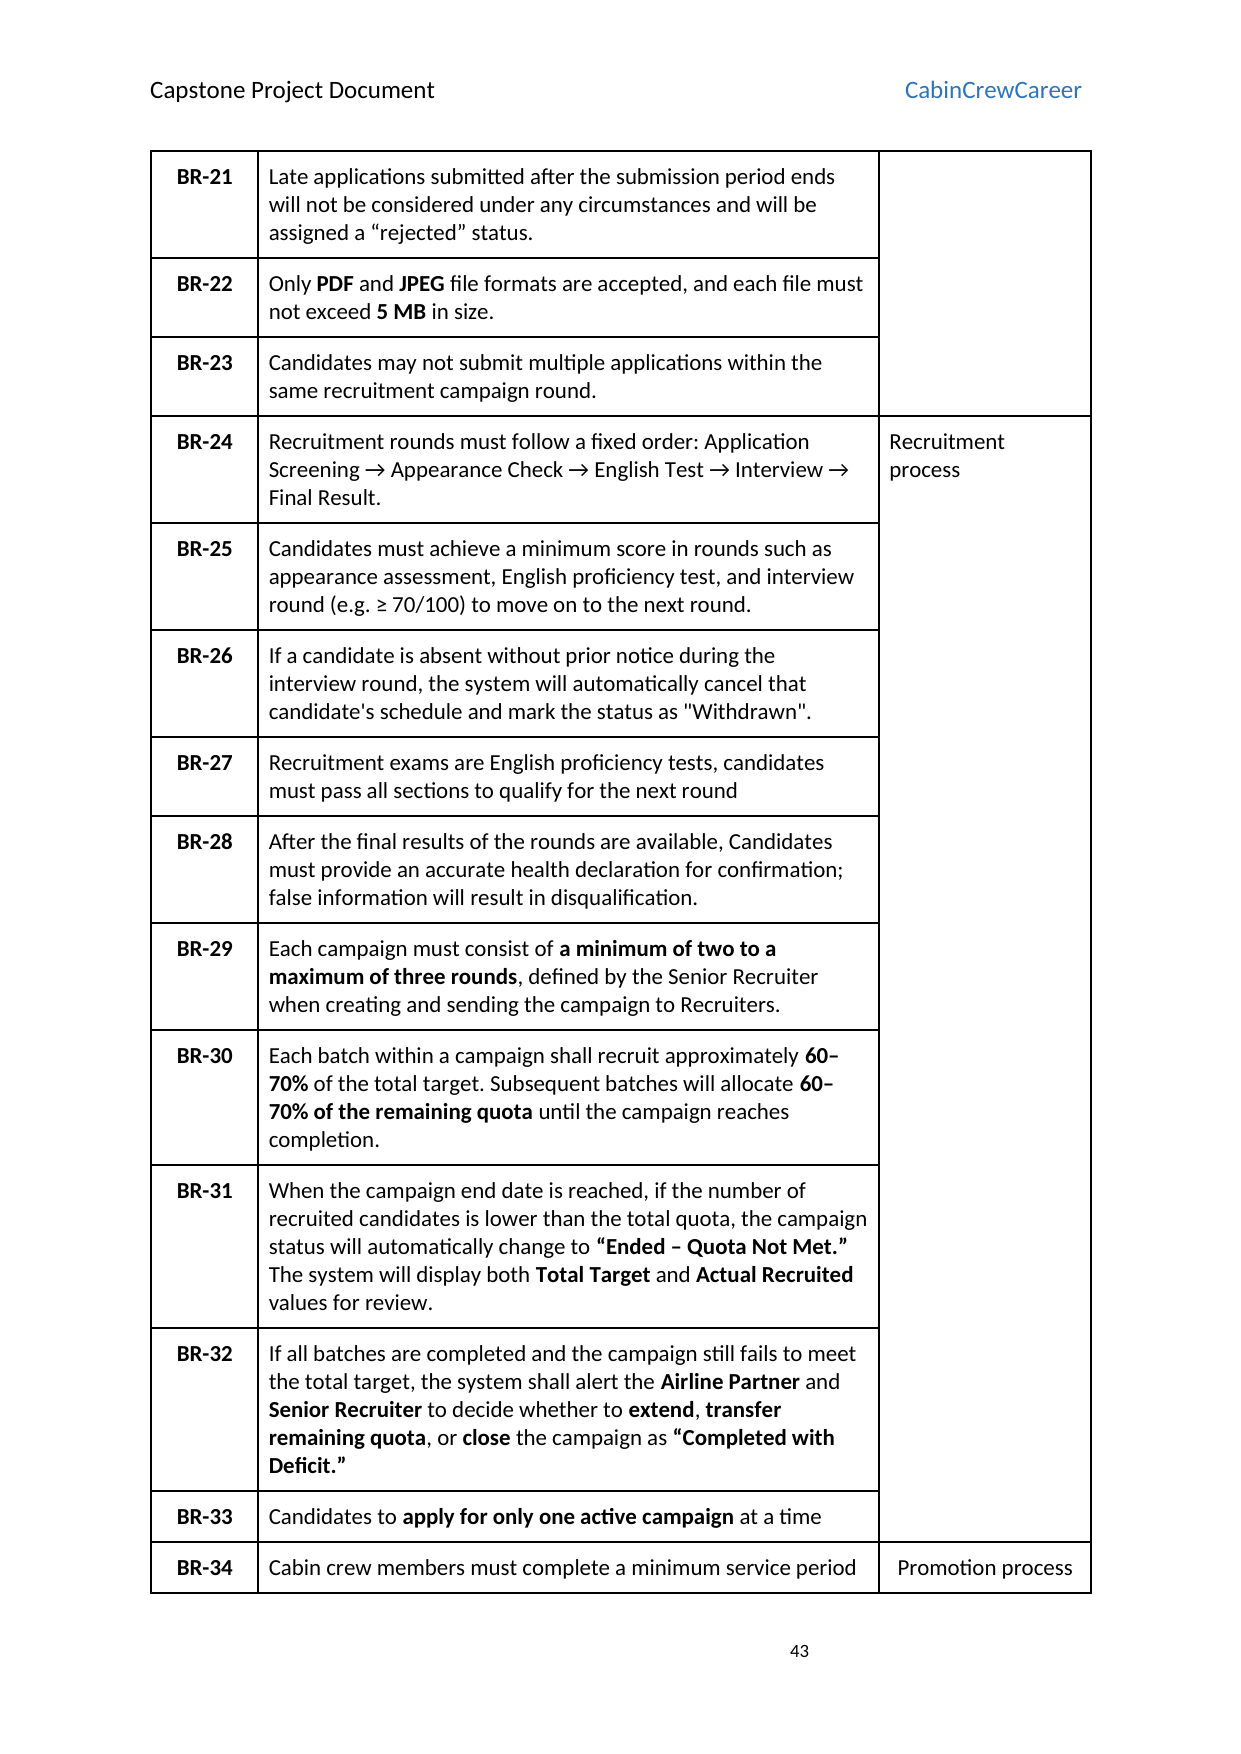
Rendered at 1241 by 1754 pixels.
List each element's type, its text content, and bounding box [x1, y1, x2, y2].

table_cell Recruitment process [880, 417, 1090, 1541]
table_cell BR-26 [152, 631, 257, 736]
table_cell Each batch within a campaign shall recruit approximately 60–70% of the total target. Subsequent batches will allocate 60–70% of the remaining quota until the campaign reaches completion. [259, 1031, 878, 1164]
table_cell When the campaign end date is reached, if the number of recruited candidates is lower than the total quota, the campaign status will automatically change to “Ended – Quota Not Met.” The system will display both Total Target and Actual Recruited values for review. [259, 1166, 878, 1327]
table_cell Recruitment exams are English proficiency tests, candidates must pass all sections to qualify for the next round [259, 738, 878, 815]
table_cell After the final results of the rounds are available, Candidates must provide an accurate health declaration for confirmation; false information will result in disqualification. [259, 817, 878, 922]
table_cell BR-34 [152, 1543, 257, 1592]
table_cell BR-27 [152, 738, 257, 815]
table_cell Promotion process [880, 1543, 1090, 1592]
table_cell Recruitment rounds must follow a fixed order: Application Screening → Appearance Check → English Test → Interview → Final Result. [259, 417, 878, 522]
table_cell BR-23 [152, 338, 257, 415]
table_cell Candidates may not submit multiple applications within the same recruitment campaign round. [259, 338, 878, 415]
table_cell BR-21 [152, 152, 257, 257]
table_cell If a candidate is absent without prior notice during the interview round, the system will automatically cancel that candidate's schedule and mark the status as "Withdrawn". [259, 631, 878, 736]
table_cell BR-32 [152, 1329, 257, 1490]
table_cell BR-29 [152, 924, 257, 1029]
table_cell Only PDF and JPEG file formats are accepted, and each file must not exceed 5 MB in size. [259, 259, 878, 336]
table_cell Candidates to apply for only one active campaign at a time [259, 1492, 878, 1541]
table_cell Each campaign must consist of a minimum of two to a maximum of three rounds, defined by the Senior Recruiter when creating and sending the campaign to Recruiters. [259, 924, 878, 1029]
table_cell BR-28 [152, 817, 257, 922]
table_cell Late applications submitted after the submission period ends will not be considered under any circumstances and will be assigned a “rejected” status. [259, 152, 878, 257]
table_cell If all batches are completed and the campaign still fails to meet the total target, the system shall alert the Airline Partner and Senior Recruiter to decide whether to extend, transfer remaining quota, or close the campaign as “Completed with Deficit.” [259, 1329, 878, 1490]
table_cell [259, 1543, 878, 1592]
table_cell BR-22 [152, 259, 257, 336]
table_cell BR-25 [152, 524, 257, 629]
table_cell BR-24 [152, 417, 257, 522]
table_cell BR-33 [152, 1492, 257, 1541]
table_cell BR-30 [152, 1031, 257, 1164]
table_cell Candidates must achieve a minimum score in rounds such as appearance assessment, English proficiency test, and interview round (e.g. ≥ 70/100) to move on to the next round. [259, 524, 878, 629]
table_cell BR-31 [152, 1166, 257, 1327]
